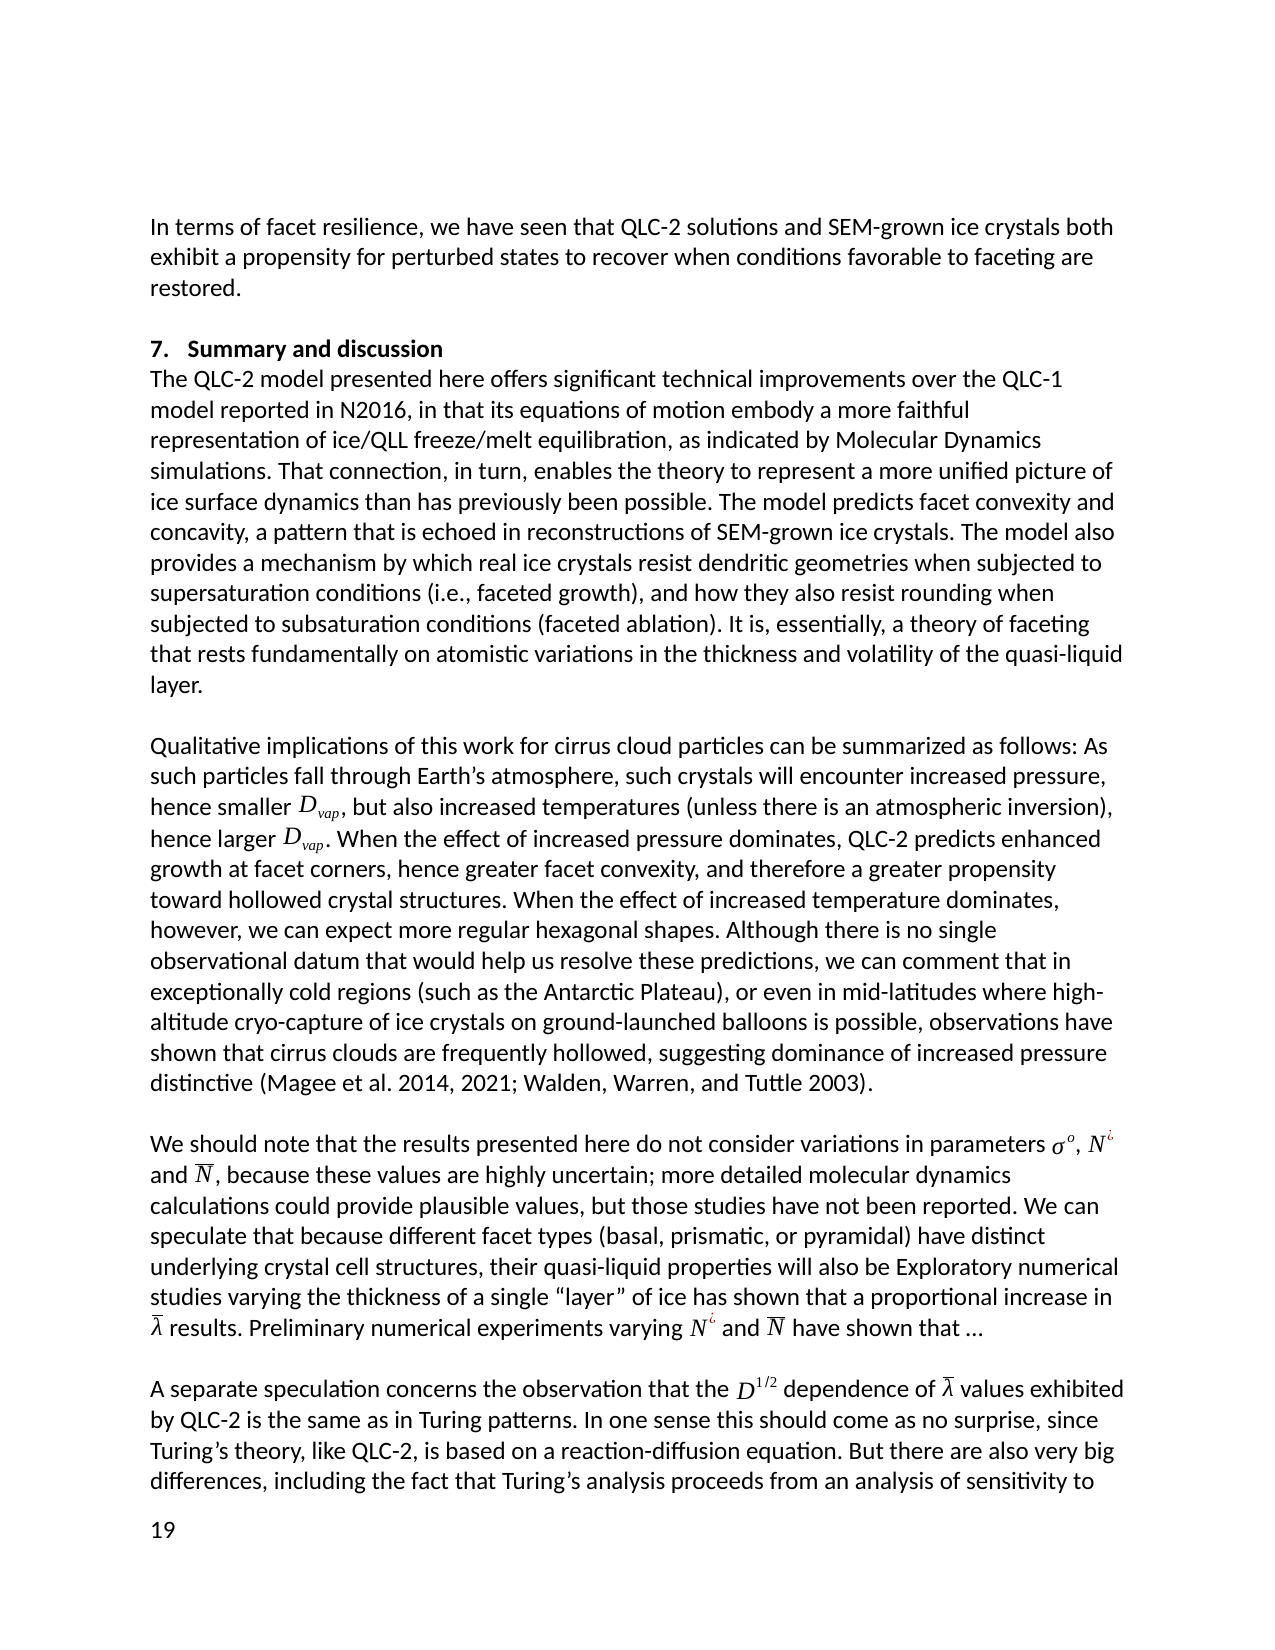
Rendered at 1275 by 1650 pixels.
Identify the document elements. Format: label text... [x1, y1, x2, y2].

text Qualitative implications of this work for cirrus cloud particles can be summarized as follows: As such particles fall through Earth’s atmosphere, such crystals will encounter increased pressure, hence smaller , but also increased temperatures (unless there is an atmospheric inversion), hence larger . When the effect of increased pressure dominates, QLC-2 predicts enhanced growth at facet corners, hence greater facet convexity, and therefore a greater propensity toward hollowed crystal structures. When the effect of increased temperature dominates, however, we can expect more regular hexagonal shapes. Although there is no single observational datum that would help us resolve these predictions, we can comment that in exceptionally cold regions (such as the Antarctic Plateau), or even in mid-latitudes where high-altitude cryo-capture of ice crystals on ground-launched balloons is possible, observations have shown that cirrus clouds are frequently hollowed, suggesting dominance of increased pressure distinctive (Magee et al. 2014, 2021; Walden, Warren, and Tuttle 2003). [150, 730, 1125, 1098]
text The QLC-2 model presented here offers significant technical improvements over the QLC-1 model reported in N2016, in that its equations of motion embody a more faithful representation of ice/QLL freeze/melt equilibration, as indicated by Molecular Dynamics simulations. That connection, in turn, enables the theory to represent a more unified picture of ice surface dynamics than has previously been possible. The model predicts facet convexity and concavity, a pattern that is echoed in reconstructions of SEM-grown ice crystals. The model also provides a mechanism by which real ice crystals resist dendritic geometries when subjected to supersaturation conditions (i.e., faceted growth), and how they also resist rounding when subjected to subsaturation conditions (faceted ablation). It is, essentially, a theory of faceting that rests fundamentally on atomistic variations in the thickness and volatility of the quasi-liquid layer. [150, 364, 1125, 699]
text In terms of facet resilience, we have seen that QLC-2 solutions and SEM-grown ice crystals both exhibit a propensity for perturbed states to recover when conditions favorable to faceting are restored. [150, 211, 1125, 303]
text We should note that the results presented here do not consider variations in parameters , and , because these values are highly uncertain; more detailed molecular dynamics calculations could provide plausible values, but those studies have not been reported. We can speculate that because different facet types (basal, prismatic, or pyramidal) have distinct underlying crystal cell structures, their quasi-liquid properties will also be Exploratory numerical studies varying the thickness of a single “layer” of ice has shown that a proportional increase in results. Preliminary numerical experiments varying and have shown that … [150, 1128, 1125, 1343]
list Summary and discussion [150, 333, 1125, 364]
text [150, 1373, 1125, 1496]
